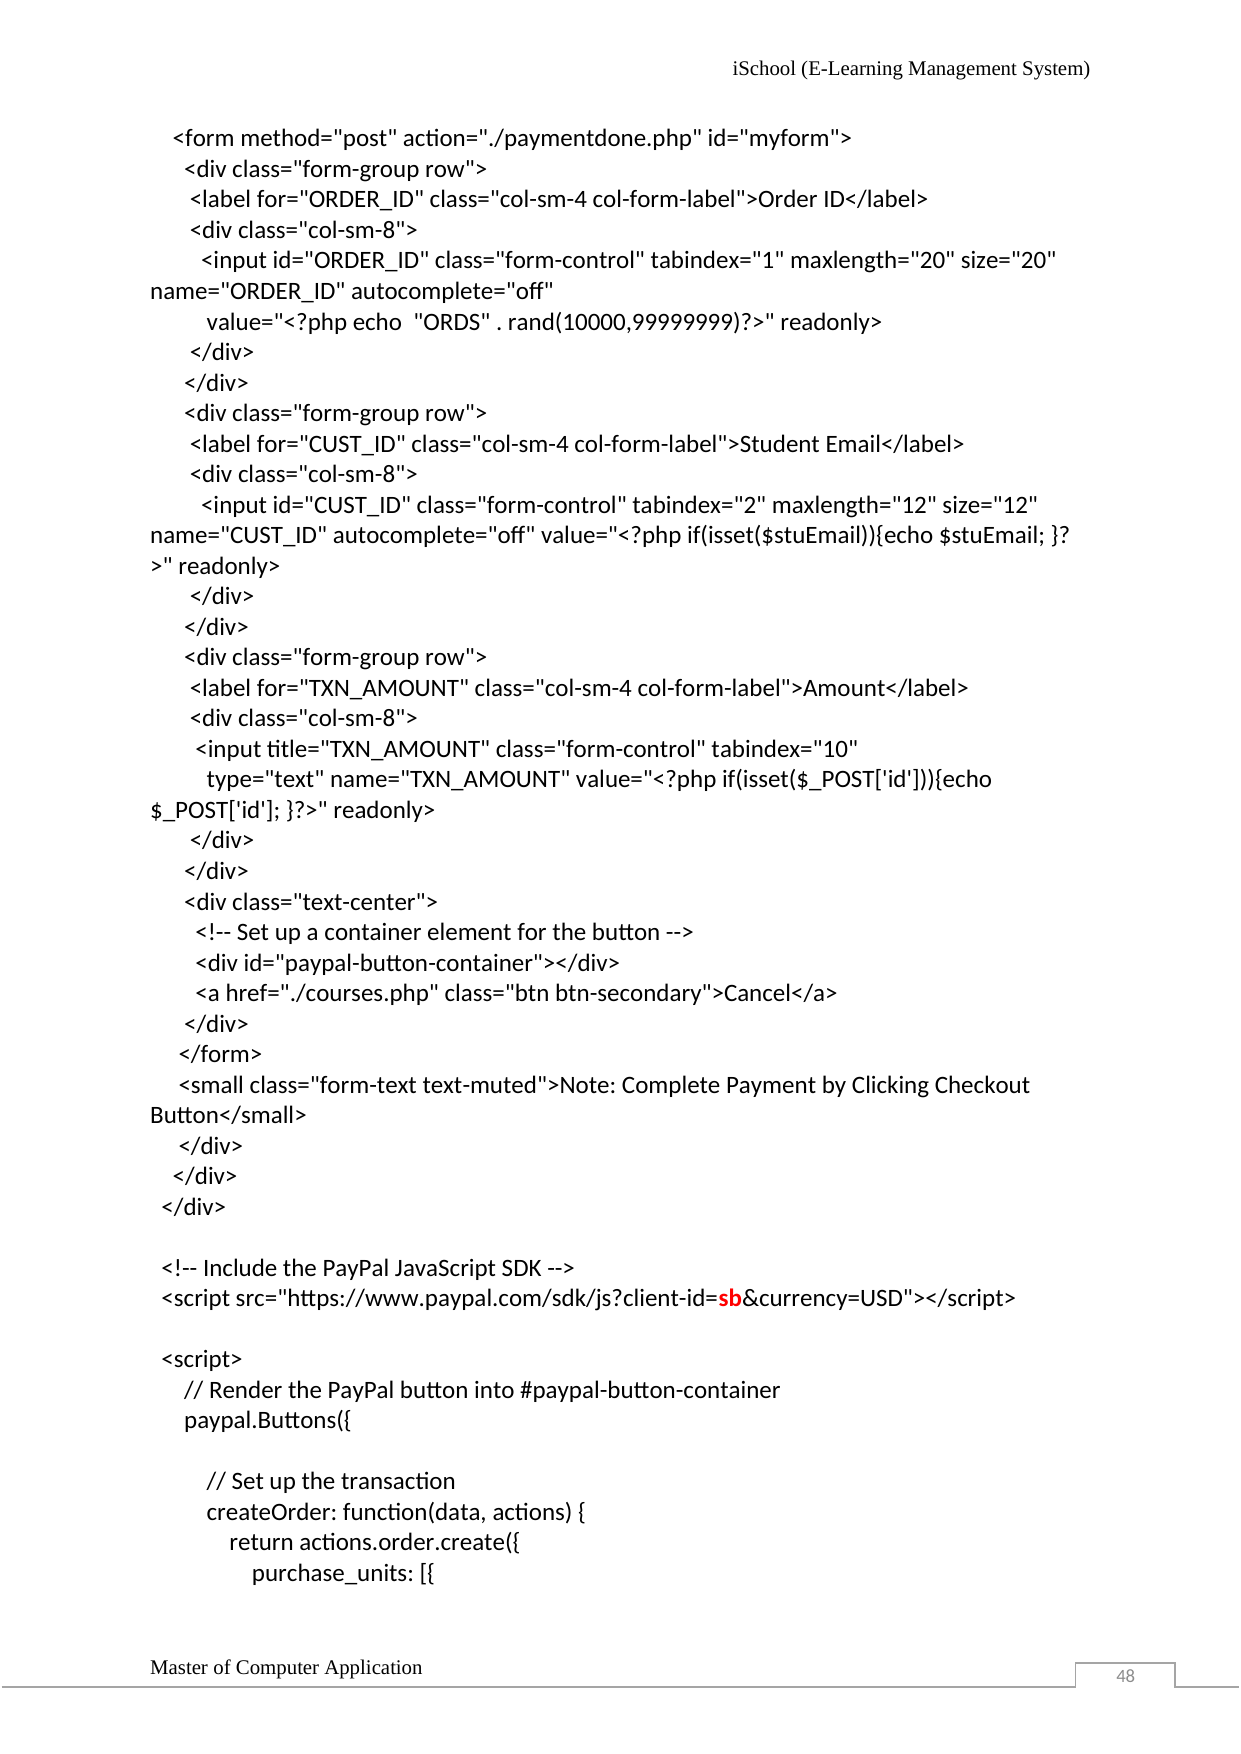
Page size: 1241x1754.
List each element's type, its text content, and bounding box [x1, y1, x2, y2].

text </div> [150, 855, 1090, 886]
text <div id="paypal-button-container"></div> [150, 947, 1090, 977]
text <label for="TXN_AMOUNT" class="col-sm-4 col-form-label">Amount</label> [150, 672, 1090, 702]
text </form> [150, 1038, 1090, 1069]
text <div class="text-center"> [150, 886, 1090, 916]
text <a href="./courses.php" class="btn btn-secondary">Cancel</a> [150, 977, 1090, 1008]
text <input id="ORDER_ID" class="form-control" tabindex="1" maxlength="20" size="20" name="ORDER_ID" autocomplete="off" [150, 245, 1090, 306]
text <small class="form-text text-muted">Note: Complete Payment by Clicking Checkout Button</small> [150, 1069, 1090, 1130]
text <label for="CUST_ID" class="col-sm-4 col-form-label">Student Email</label> [150, 428, 1090, 458]
text <div class="form-group row"> [150, 641, 1090, 672]
text <div class="col-sm-8"> [150, 702, 1090, 733]
text </div> [150, 336, 1090, 367]
text <form method="post" action="./paymentdone.php" id="myform"> [150, 123, 1090, 153]
text // Set up the transaction [150, 1466, 1090, 1496]
text <label for="ORDER_ID" class="col-sm-4 col-form-label">Order ID</label> [150, 184, 1090, 214]
text </div> [150, 580, 1090, 611]
text <script> [150, 1343, 1090, 1374]
text paypal.Buttons({ [150, 1404, 1090, 1435]
text <script src="https://www.paypal.com/sdk/js?client-id=sb&currency=USD"></script> [150, 1282, 1090, 1313]
text </div> [150, 1191, 1090, 1221]
text type="text" name="TXN_AMOUNT" value="<?php if(isset($_POST['id'])){echo $_POST['id']; }?>" readonly> [150, 763, 1090, 824]
text <div class="form-group row"> [150, 153, 1090, 184]
text </div> [150, 367, 1090, 397]
text </div> [150, 611, 1090, 641]
text value="<?php echo "ORDS" . rand(10000,99999999)?>" readonly> [150, 306, 1090, 336]
text <!-- Include the PayPal JavaScript SDK --> [150, 1252, 1090, 1282]
text <input title="TXN_AMOUNT" class="form-control" tabindex="10" [150, 733, 1090, 763]
text </div> [150, 1008, 1090, 1038]
text createOrder: function(data, actions) { [150, 1496, 1090, 1527]
text </div> [150, 824, 1090, 855]
text // Render the PayPal button into #paypal-button-container [150, 1374, 1090, 1404]
text <div class="form-group row"> [150, 397, 1090, 428]
text <!-- Set up a container element for the button --> [150, 916, 1090, 947]
text <input id="CUST_ID" class="form-control" tabindex="2" maxlength="12" size="12" name="CUST_ID" autocomplete="off" value="<?php if(isset($stuEmail)){echo $stuEmail; }?>" readonly> [150, 489, 1090, 580]
text </div> [150, 1130, 1090, 1160]
text <div class="col-sm-8"> [150, 458, 1090, 489]
text return actions.order.create({ [150, 1527, 1090, 1557]
text <div class="col-sm-8"> [150, 214, 1090, 245]
text purchase_units: [{ [150, 1557, 1090, 1588]
text </div> [150, 1160, 1090, 1191]
